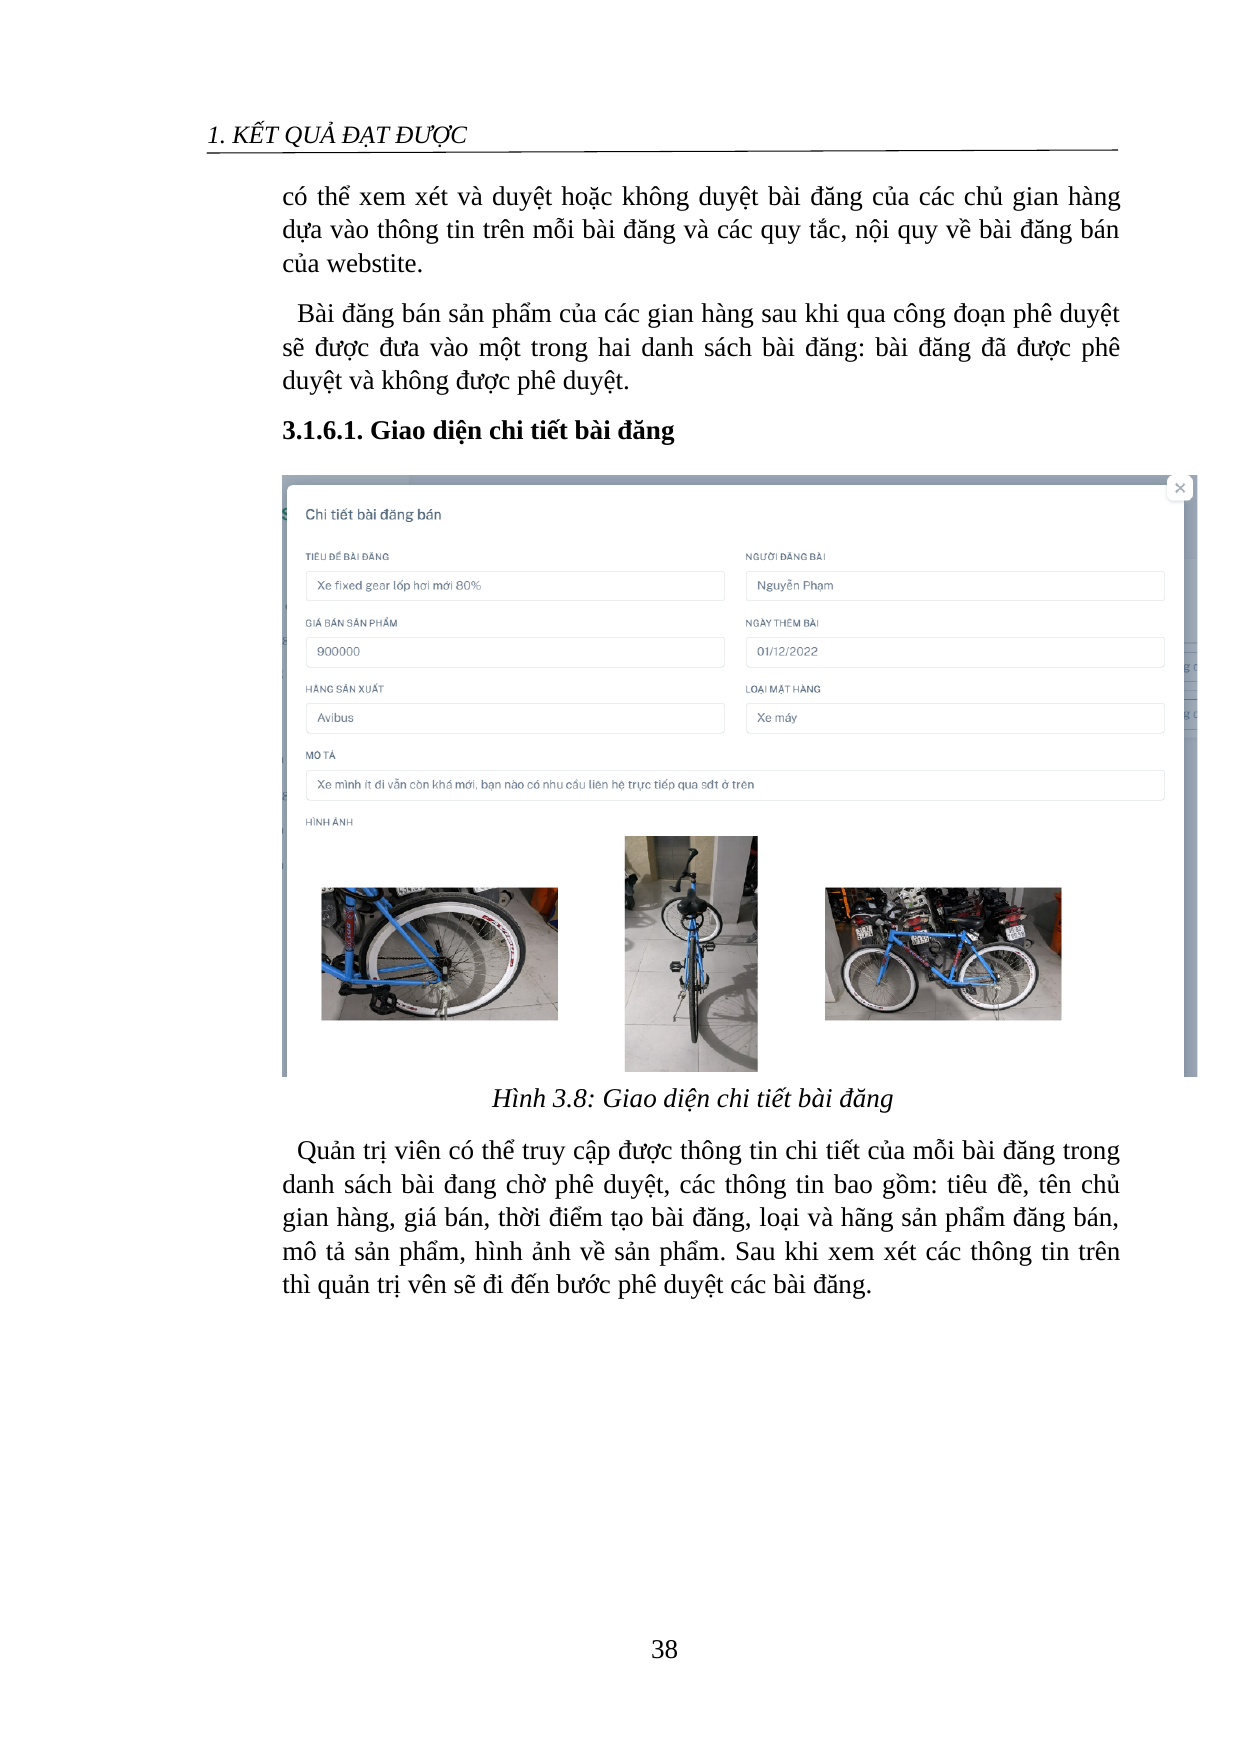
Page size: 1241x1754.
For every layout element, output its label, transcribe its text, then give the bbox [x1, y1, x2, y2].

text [282, 180, 1122, 278]
text 3.1.6.1. Giao diện chi tiết bài đăng [282, 414, 1122, 446]
text Hình 3.8: Giao diện chi tiết bài đăng [207, 1082, 1122, 1114]
picture [282, 475, 1198, 1077]
text Bài đăng bán sản phẩm của các gian hàng sau khi qua công đoạn phê duyệt sẽ được đưa vào một trong hai danh sách bài đăng: bài đăng đã được phê duyệt và không được phê duyệt. [282, 297, 1122, 395]
text Quản trị viên có thể truy cập được thông tin chi tiết của mỗi bài đăng trong danh sách bài đang chờ phê duyệt, các thông tin bao gồm: tiêu đề, tên chủ gian hàng, giá bán, thời điểm tạo bài đăng, loại và hãng sản phẩm đăng bán, mô tả sản phẩm, hình ảnh về sản phẩm. Sau khi xem xét các thông tin trên thì quản trị vên sẽ đi đến bước phê duyệt các bài đăng. [282, 1134, 1122, 1300]
